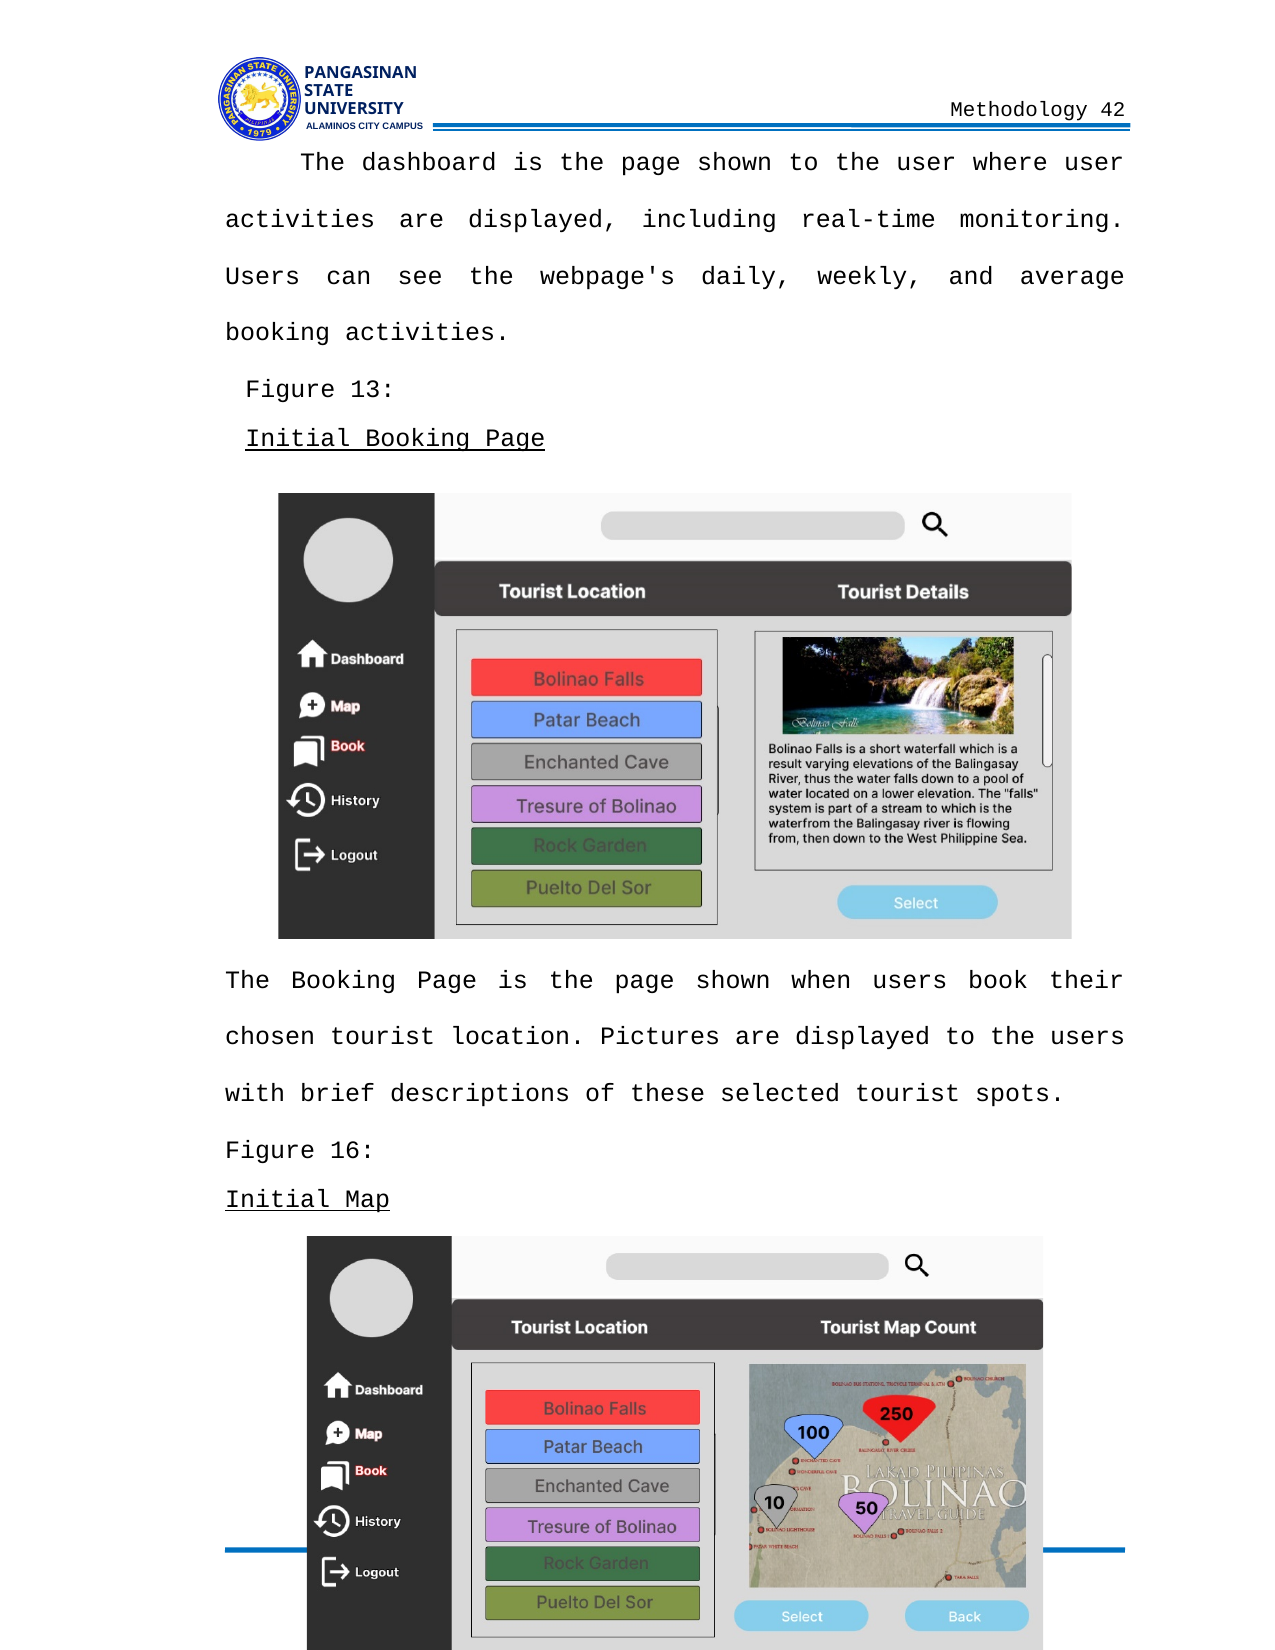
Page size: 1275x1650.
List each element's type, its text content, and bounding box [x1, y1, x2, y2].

text The Booking Page is the page shown when users book their chosen tourist location. Pictures are displayed to the users with brief descriptions of these selected tourist spots. [225, 967, 1125, 1109]
text The dashboard is the page shown to the user where user activities are displayed, including real-time monitoring. Users can see the webpage's daily, weekly, and average booking activities. [225, 150, 1125, 348]
picture [306, 1236, 1044, 1650]
picture [278, 493, 1072, 939]
picture [218, 57, 301, 141]
